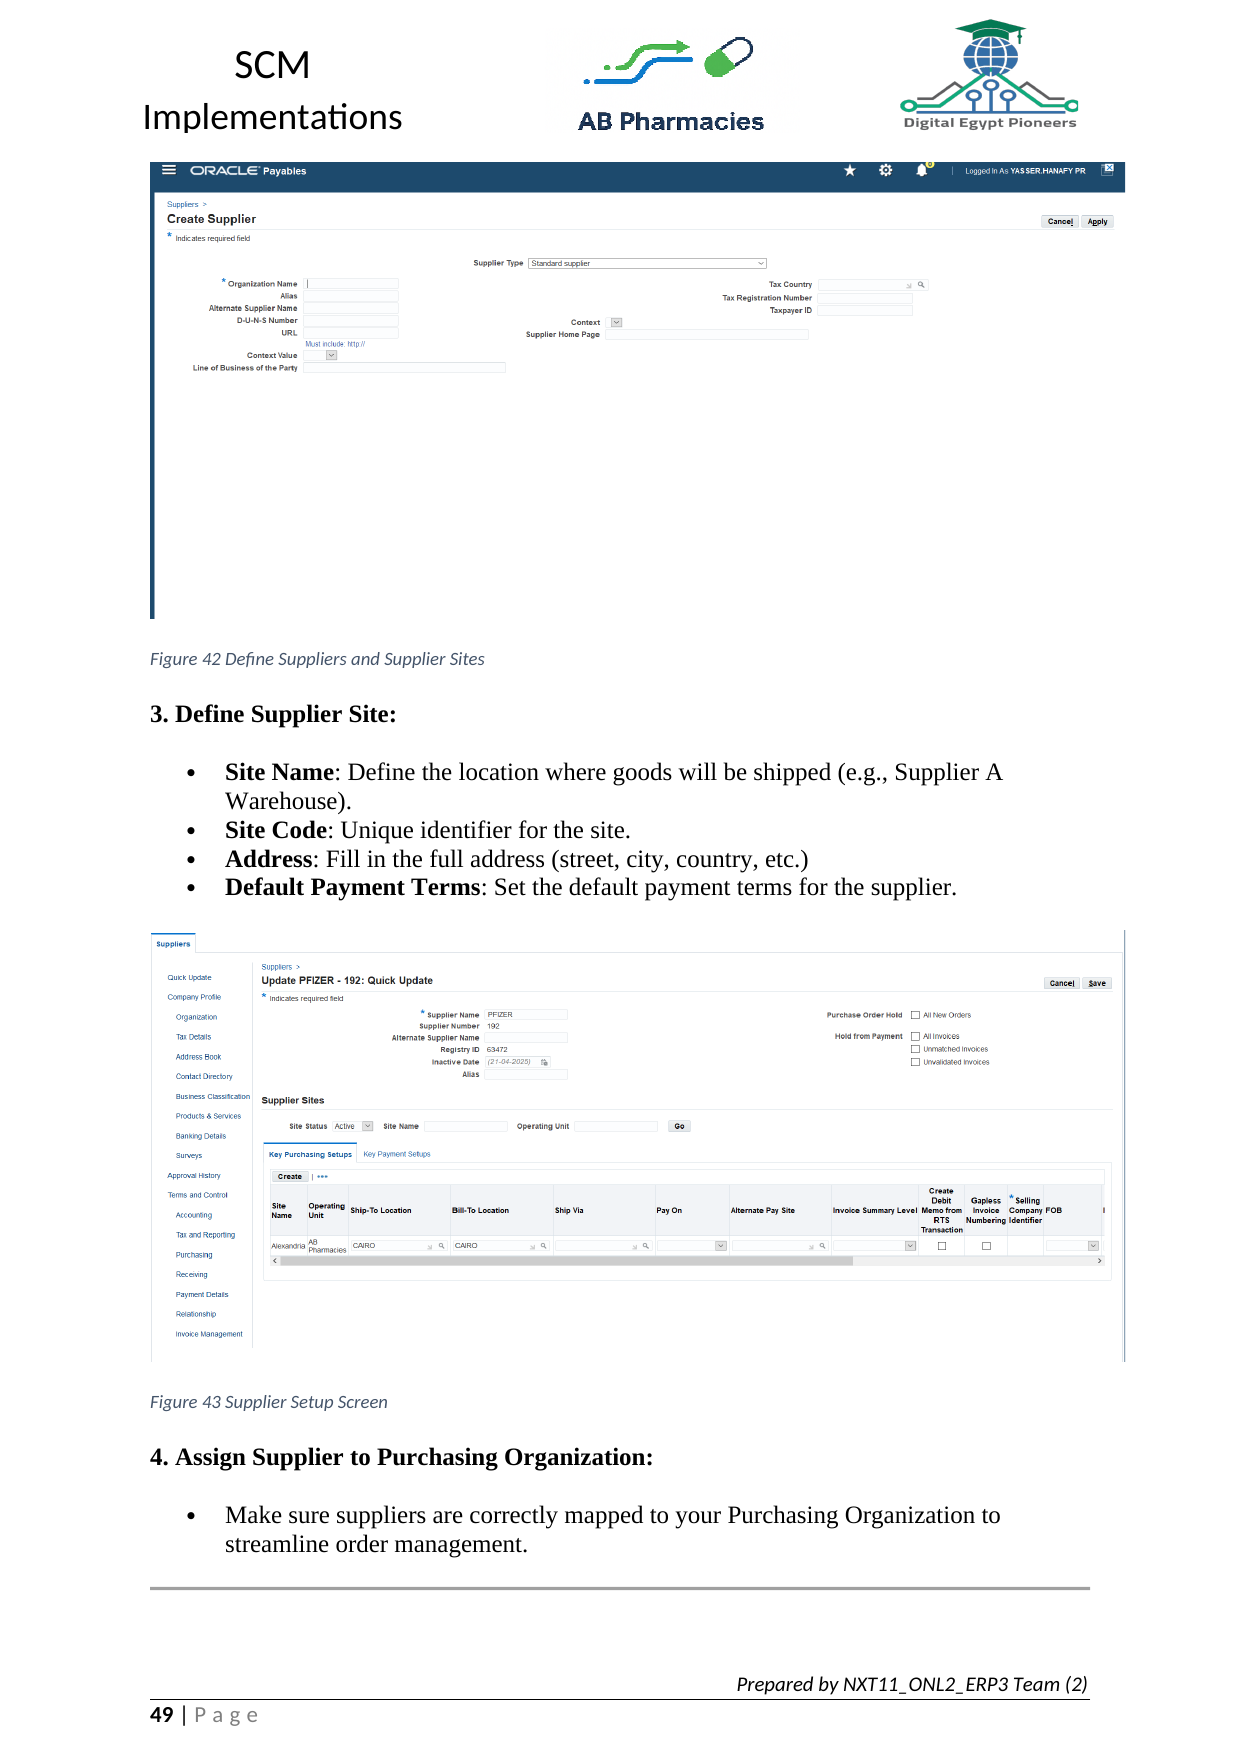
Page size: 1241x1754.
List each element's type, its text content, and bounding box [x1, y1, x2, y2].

picture [900, 16, 1079, 133]
list Address: Fill in the full address (street, city, country, etc.) [187, 844, 1090, 872]
text Figure 43 Supplier Setup Screen [150, 1390, 1090, 1413]
picture [543, 28, 800, 136]
text Figure 42 Define Suppliers and Supplier Sites [150, 647, 1090, 670]
list Site Name: Define the location where goods will be shipped (e.g., Supplier A Warehouse). [187, 757, 1090, 815]
text 3. Define Supplier Site: [150, 699, 1090, 728]
list Make sure suppliers are correctly mapped to your Purchasing Organization to streamline order management. [187, 1500, 1090, 1558]
text 4. Assign Supplier to Purchasing Organization: [150, 1442, 1090, 1471]
picture [150, 930, 1125, 1362]
picture [150, 162, 1125, 619]
list Default Payment Terms: Set the default payment terms for the supplier. [187, 872, 1090, 901]
list Site Code: Unique identifier for the site. [187, 815, 1090, 844]
